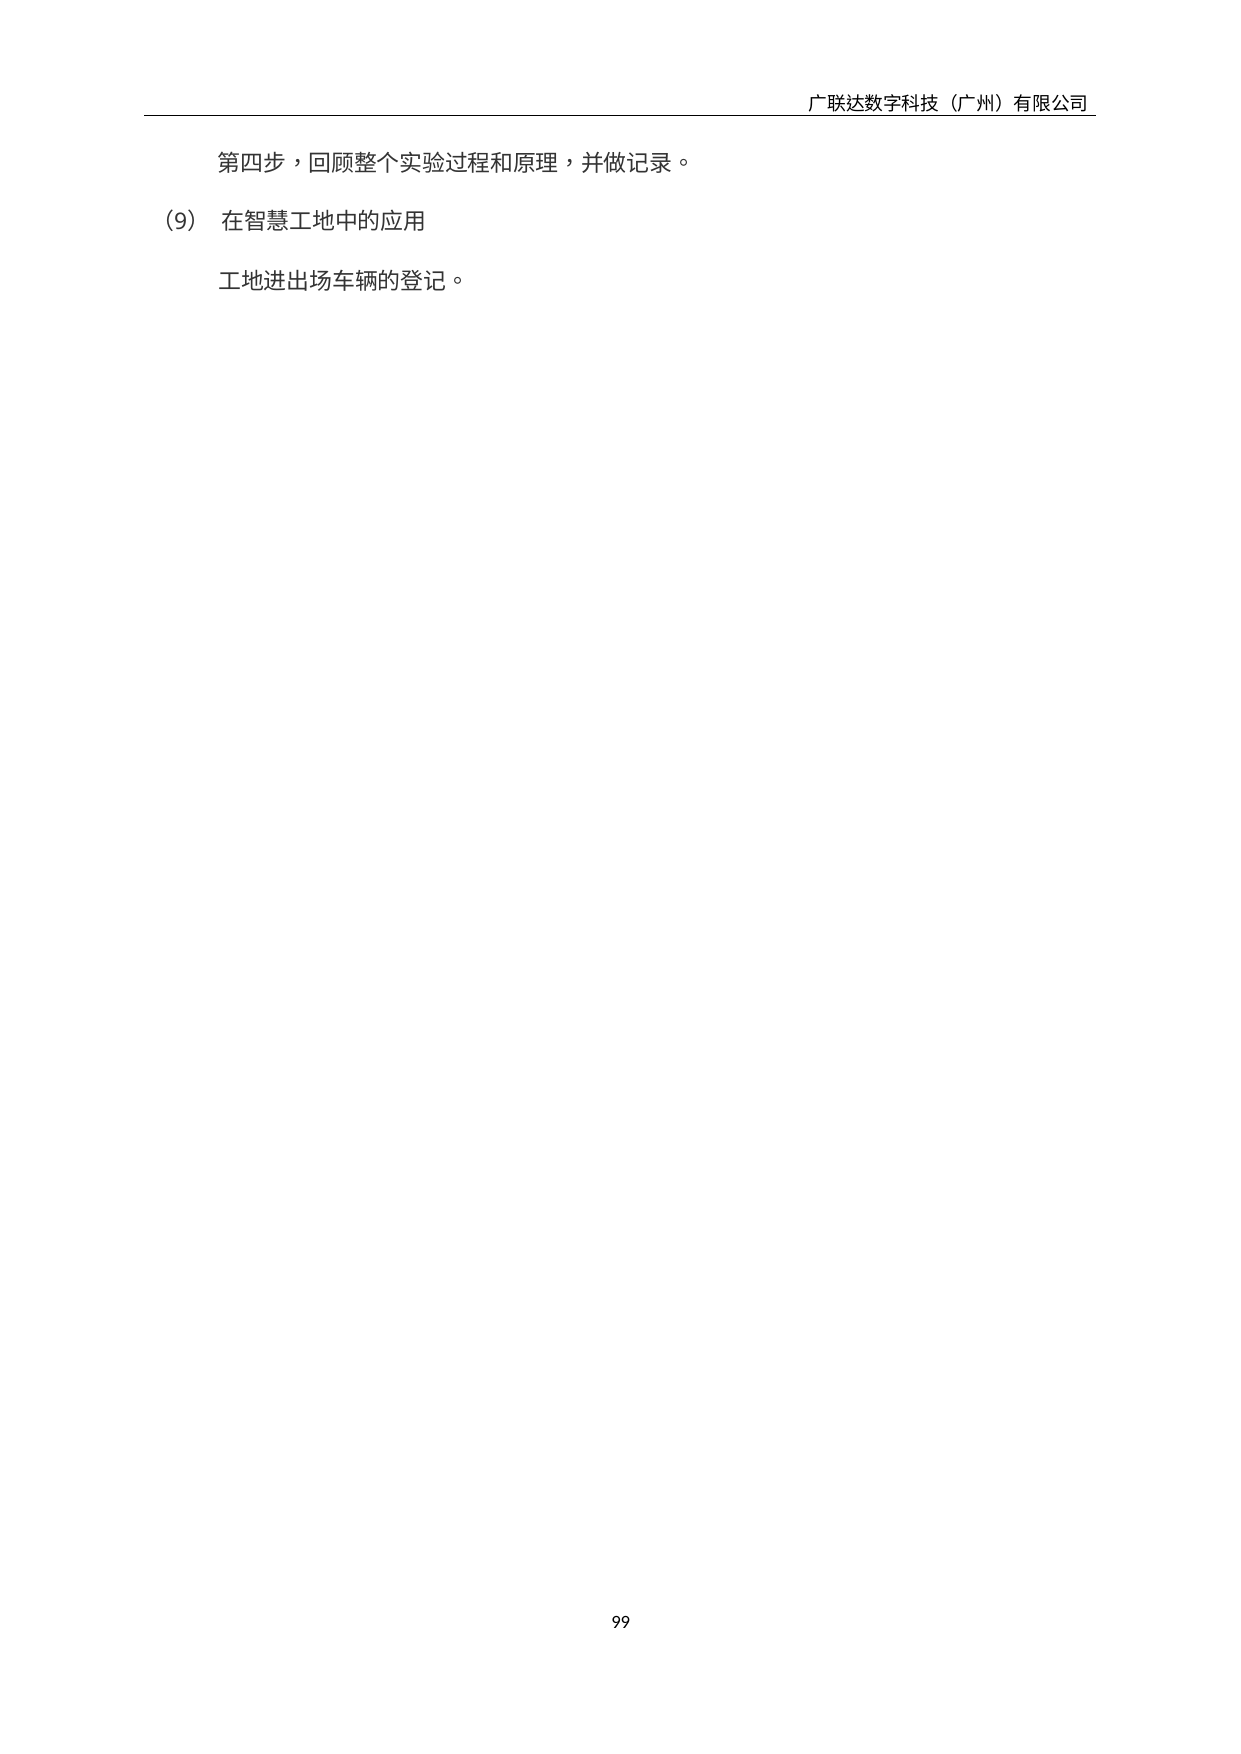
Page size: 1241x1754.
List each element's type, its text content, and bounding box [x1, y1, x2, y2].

text （9） 在智慧工地中的应用 [151, 210, 1096, 235]
text 第四步，回顾整个实验过程和原理，并做记录。 [218, 152, 1096, 177]
text 工地进出场车辆的登记。 [218, 269, 1096, 294]
